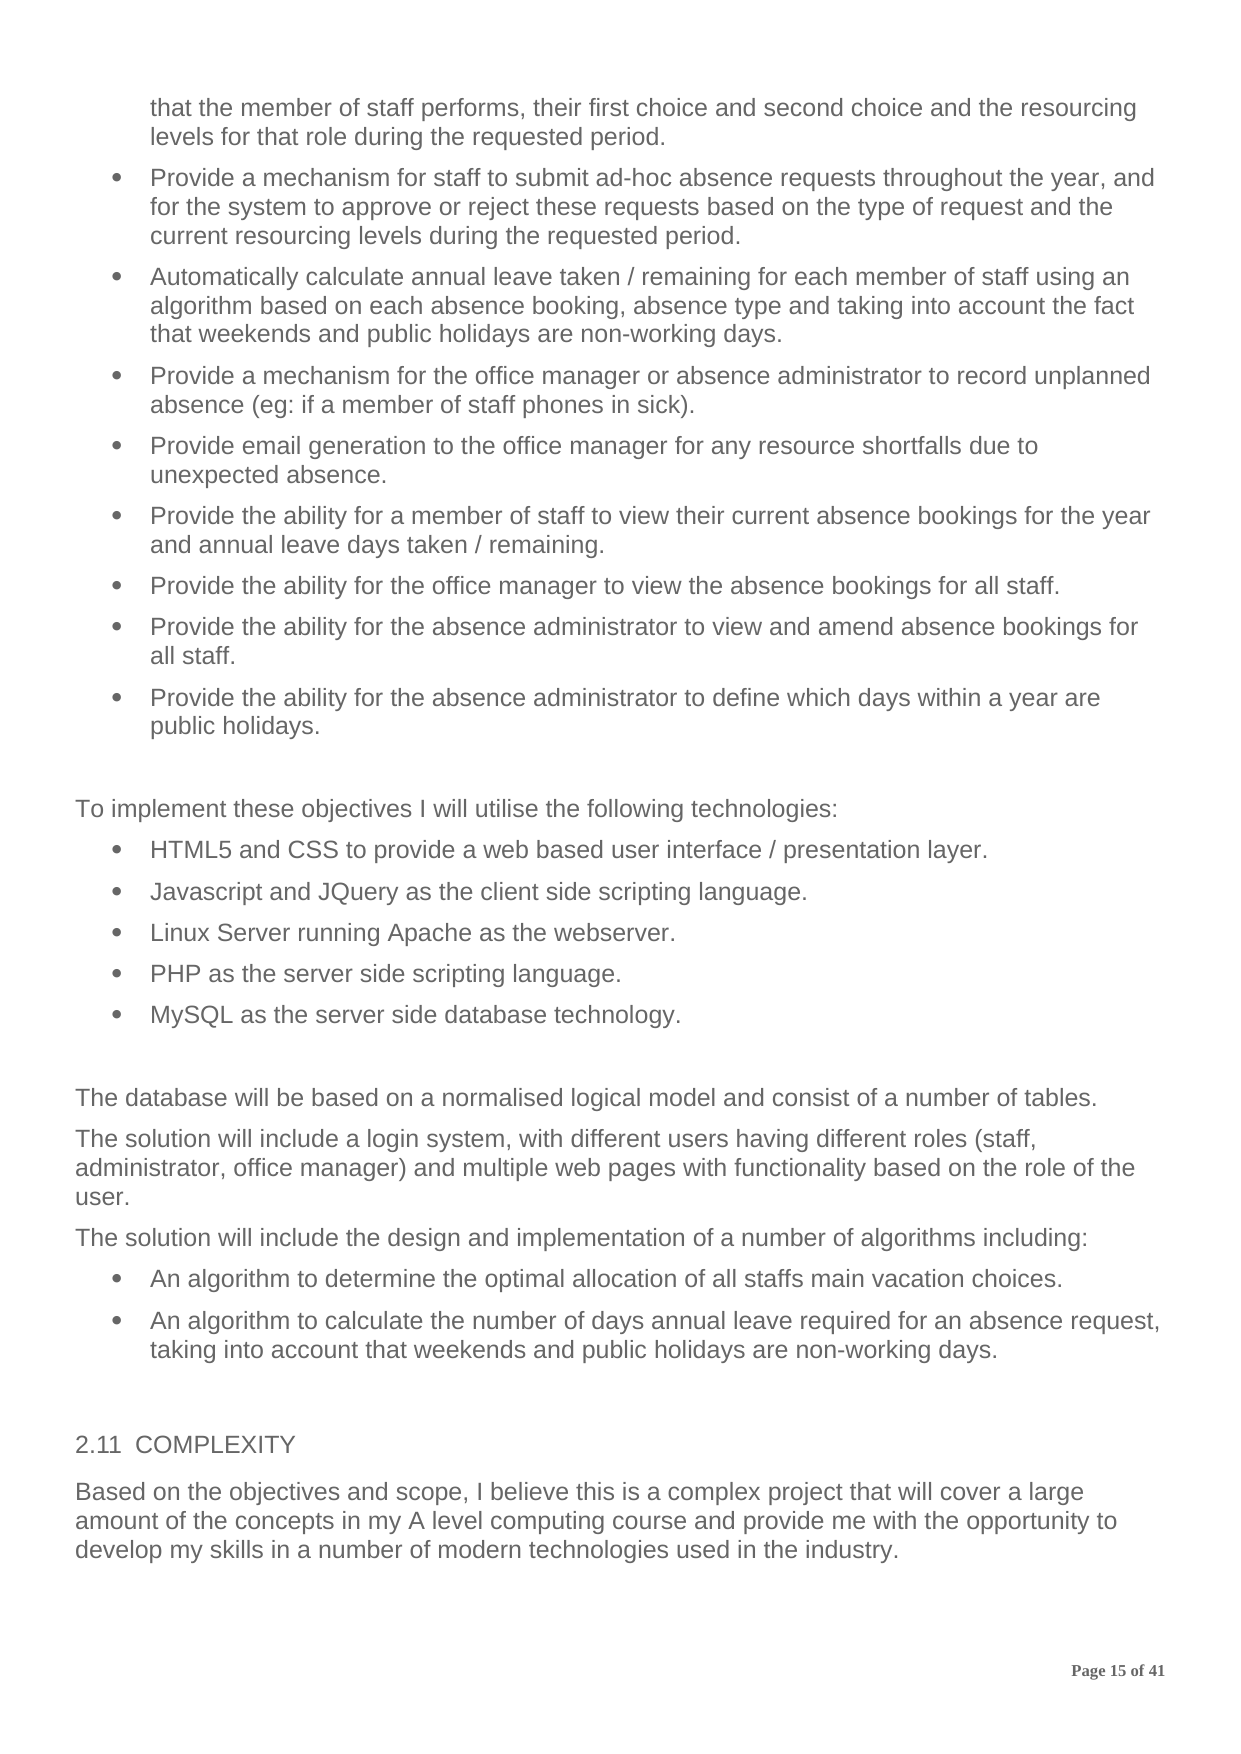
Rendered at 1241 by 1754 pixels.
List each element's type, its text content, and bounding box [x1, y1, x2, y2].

list Provide the ability for the office manager to view the absence bookings for all staff. [112, 571, 1165, 600]
list HTML5 and CSS to provide a web based user interface / presentation layer. [112, 835, 1165, 864]
list Provide a mechanism for staff to submit ad-hoc absence requests throughout the year, and for the system to approve or reject these requests based on the type of request and the current resourcing levels during the requested period. [112, 163, 1165, 249]
text The solution will include a login system, with different users having different roles (staff, administrator, office manager) and multiple web pages with functionality based on the role of the user. [75, 1124, 1165, 1211]
list Linux Server running Apache as the webserver. [112, 918, 1165, 947]
list Provide a mechanism for the office manager or absence administrator to record unplanned absence (eg: if a member of staff phones in sick). [112, 361, 1165, 418]
list Provide the ability for the absence administrator to define which days within a year are public holidays. [112, 682, 1165, 740]
text To implement these objectives I will utilise the following technologies: [75, 794, 1165, 823]
text Based on the objectives and scope, I believe this is a complex project that will cover a large amount of the concepts in my A level computing course and provide me with the opportunity to develop my skills in a number of modern technologies used in the industry. [75, 1477, 1165, 1563]
list PHP as the server side scripting language. [112, 959, 1165, 988]
list An algorithm to calculate the number of days annual leave required for an absence request, taking into account that weekends and public holidays are non-working days. [112, 1306, 1165, 1363]
list MySQL as the server side database technology. [112, 1001, 1165, 1029]
subtitle complexity [75, 1429, 1165, 1458]
list Javascript and JQuery as the client side scripting language. [112, 876, 1165, 905]
list Provide the ability for a member of staff to view their current absence bookings for the year and annual leave days taken / remaining. [112, 501, 1165, 558]
list Automatically calculate annual leave taken / remaining for each member of staff using an algorithm based on each absence booking, absence type and taking into account the fact that weekends and public holidays are non-working days. [112, 262, 1165, 348]
list Provide email generation to the office manager for any resource shortfalls due to unexpected absence. [112, 431, 1165, 488]
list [112, 93, 1165, 151]
list Provide the ability for the absence administrator to view and amend absence bookings for all staff. [112, 612, 1165, 670]
list An algorithm to determine the optimal allocation of all staffs main vacation choices. [112, 1264, 1165, 1293]
text The solution will include the design and implementation of a number of algorithms including: [75, 1223, 1165, 1252]
text The database will be based on a normalised logical model and consist of a number of tables. [75, 1083, 1165, 1112]
